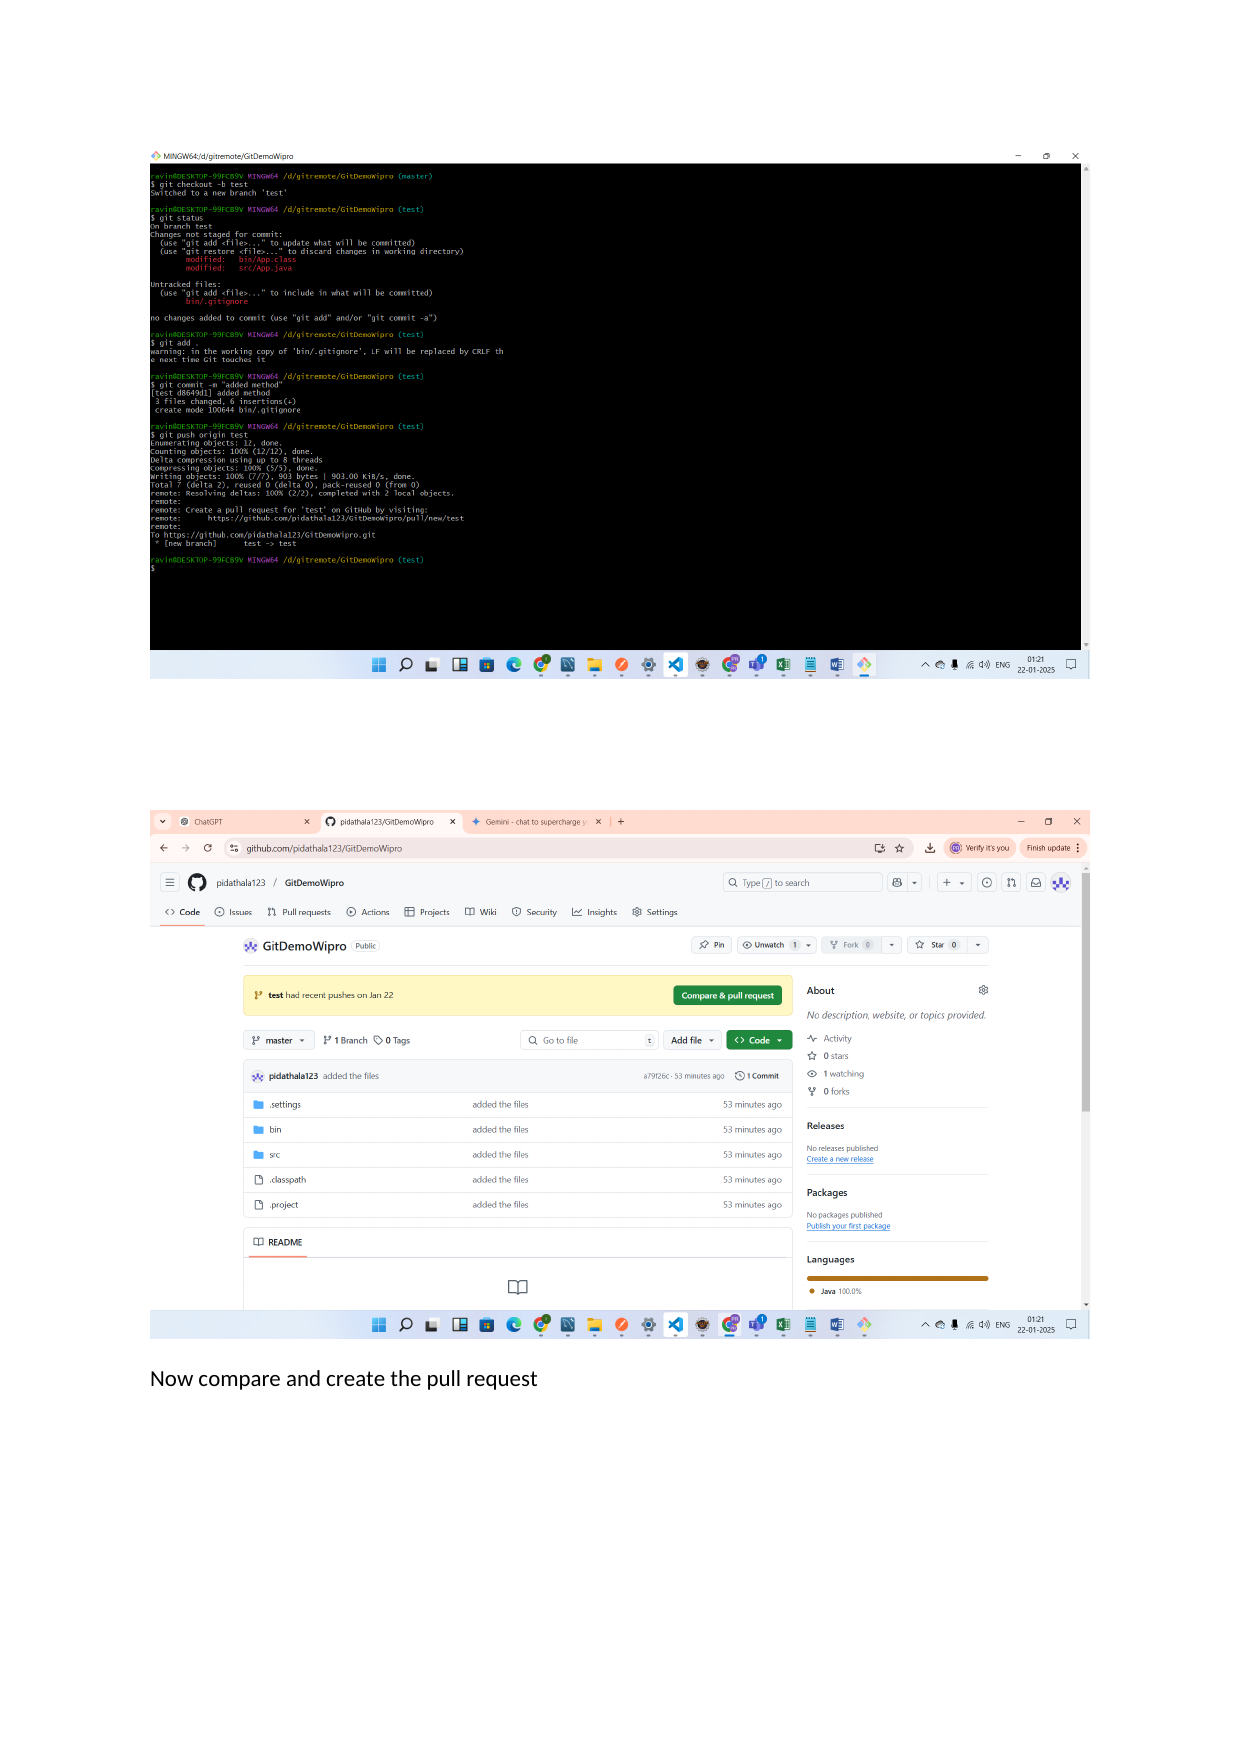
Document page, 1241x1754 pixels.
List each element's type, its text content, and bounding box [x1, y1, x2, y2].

picture [150, 810, 1091, 1339]
text Now compare and create the pull request [150, 1364, 1090, 1392]
picture [150, 150, 1091, 679]
